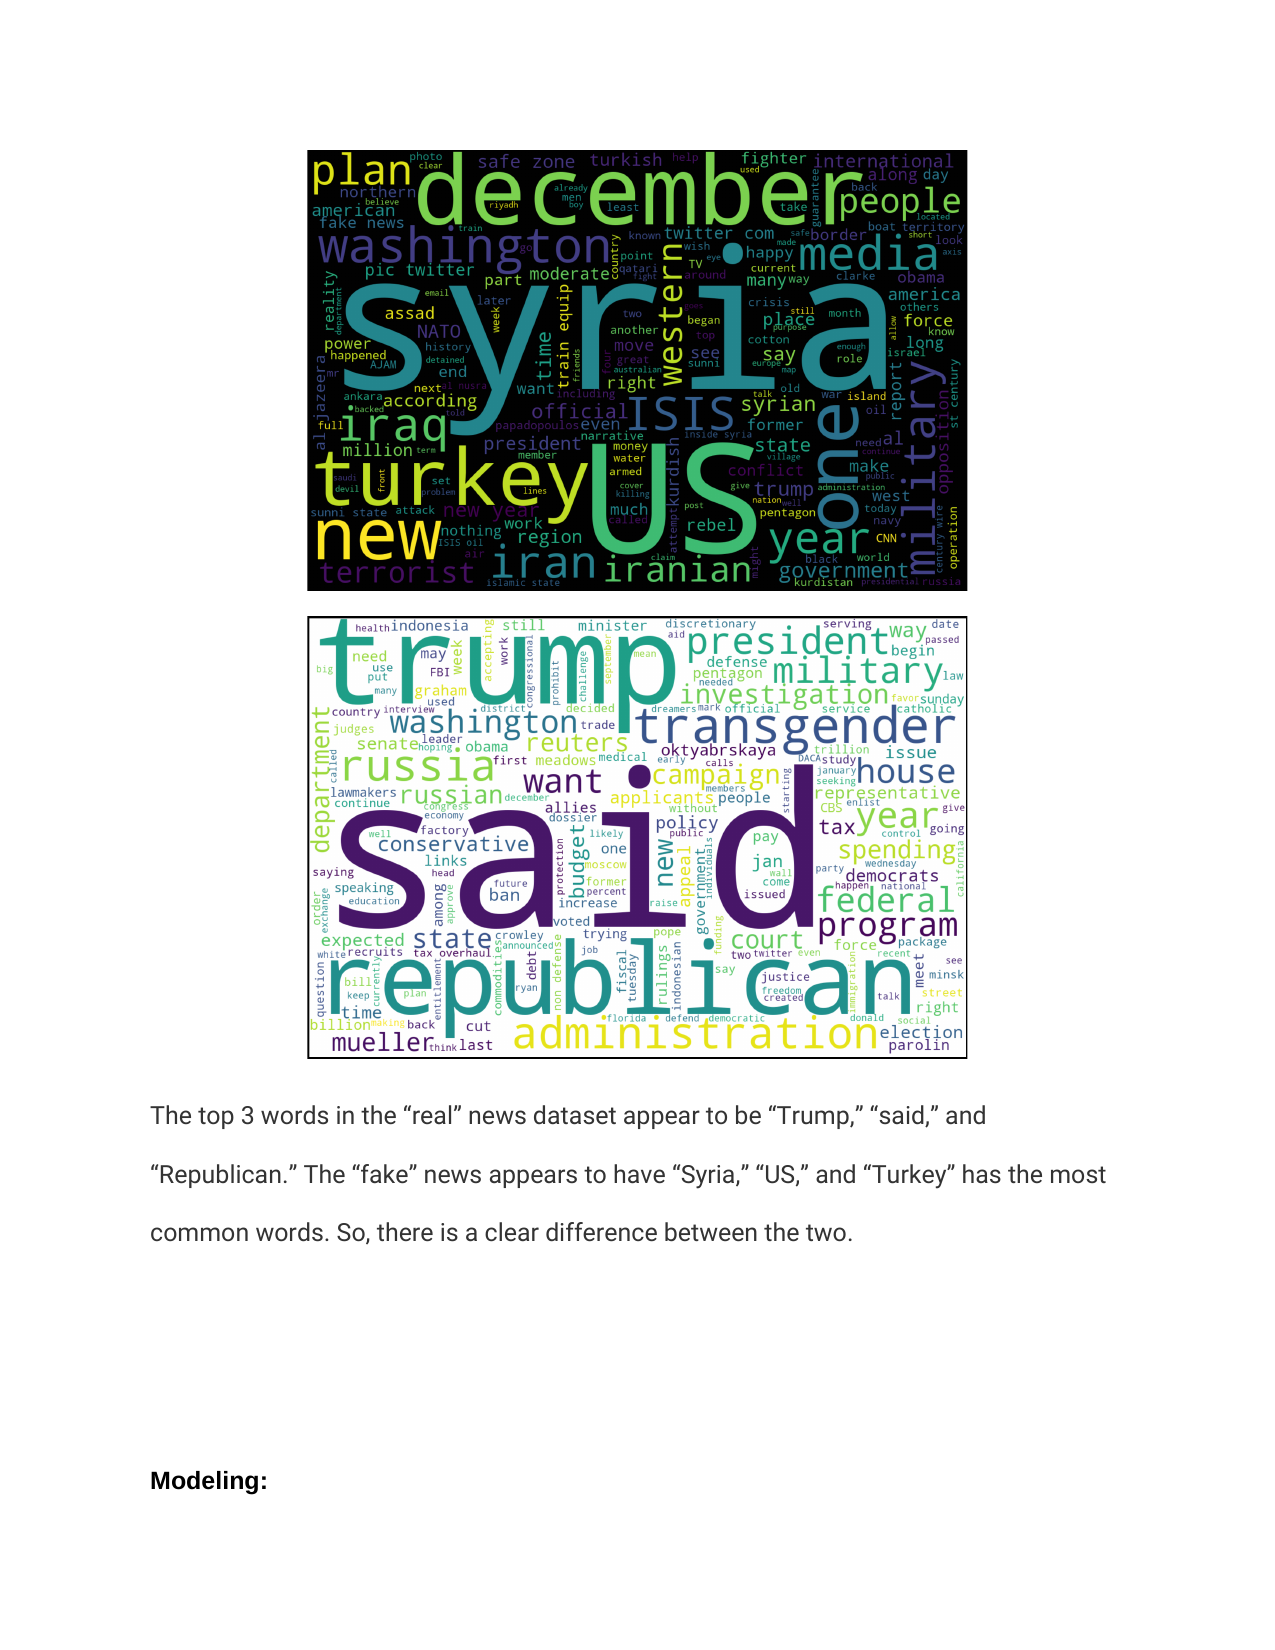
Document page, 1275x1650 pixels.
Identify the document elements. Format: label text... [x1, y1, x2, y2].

text The top 3 words in the “real” news dataset appear to be “Trump,” “said,” and “Republican.” The “fake” news appears to have “Syria,” “US,” and “Turkey” has the most common words. So, there is a clear difference between the two. [150, 1102, 1125, 1248]
text Modeling: [150, 1466, 1125, 1495]
picture [307, 616, 968, 1059]
picture [307, 150, 968, 591]
